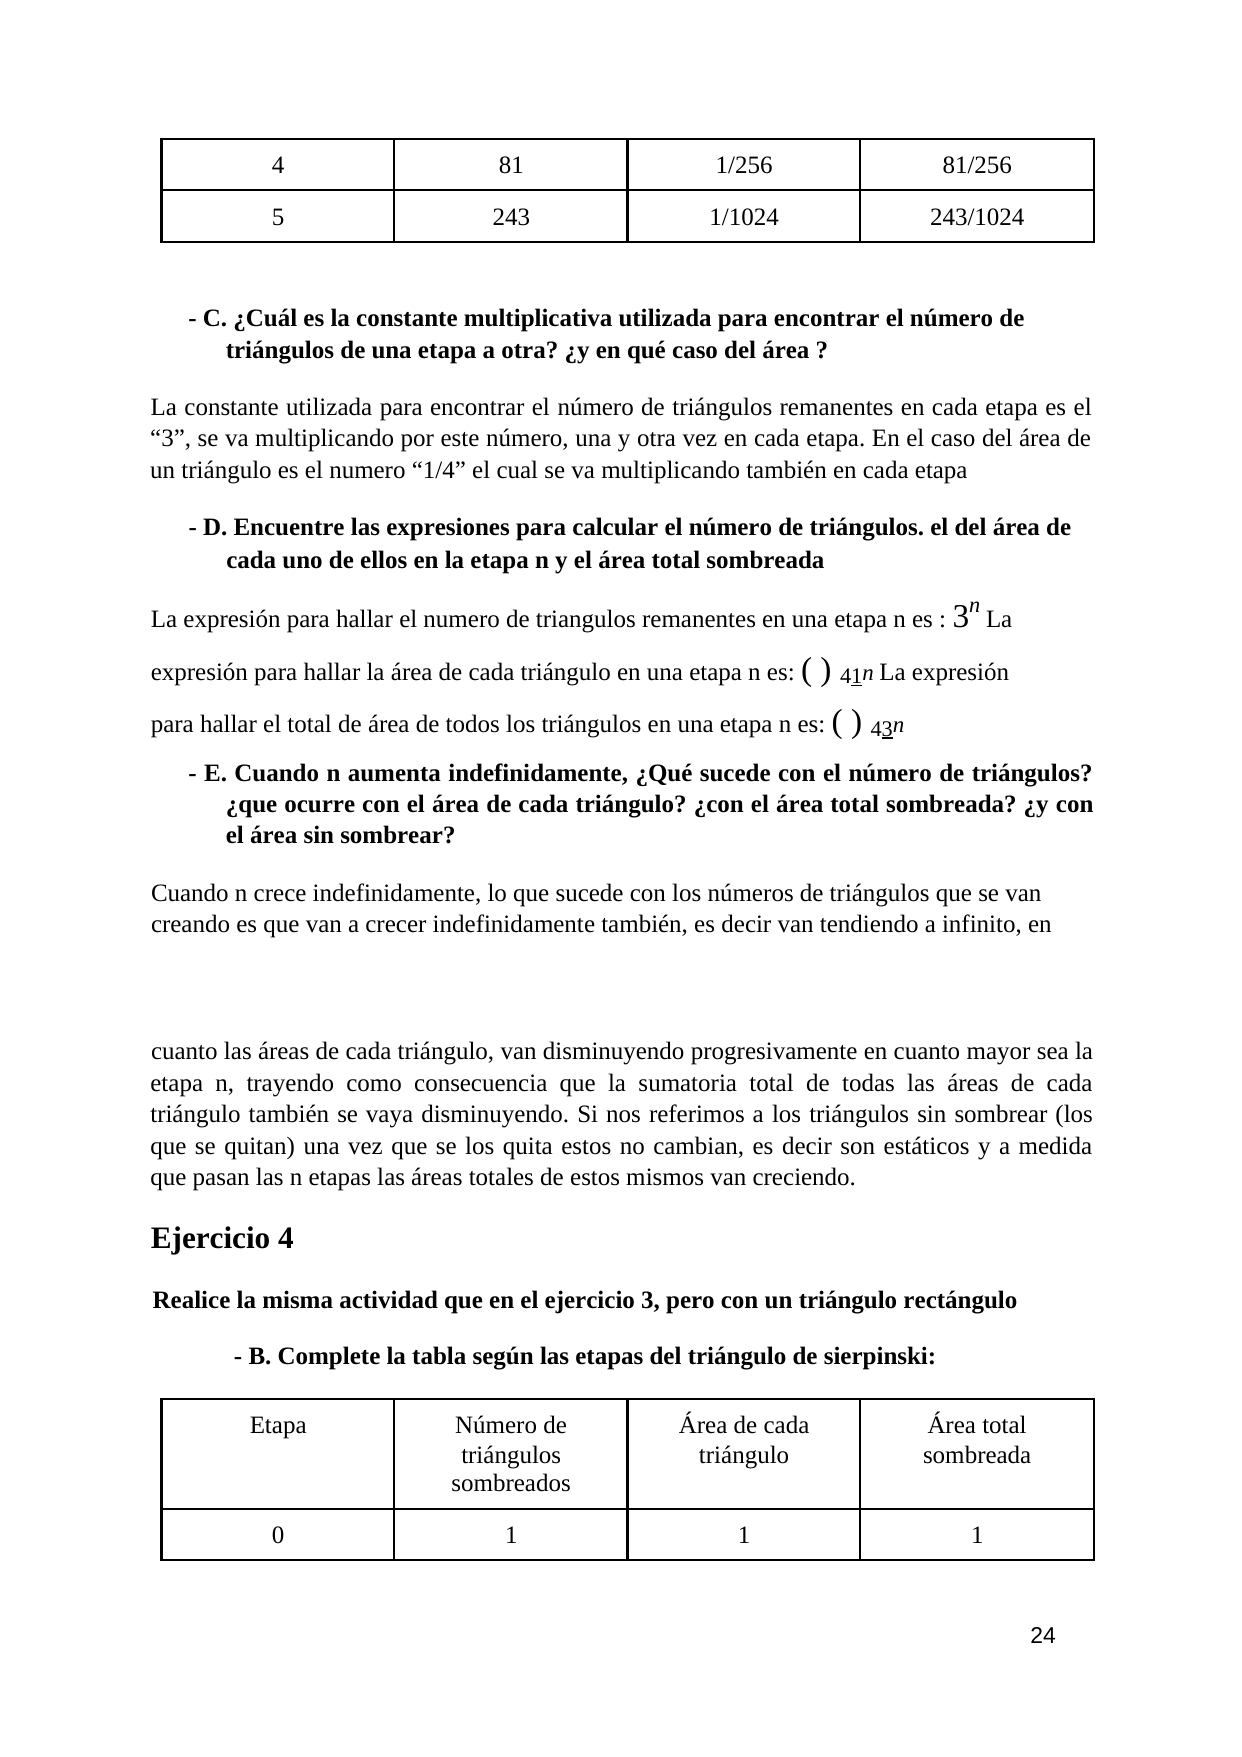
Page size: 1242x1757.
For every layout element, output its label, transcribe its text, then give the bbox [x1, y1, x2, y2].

text La expresión para hallar el numero de triangulos remanentes en una etapa n es : 3n La expresión para hallar la área de cada triángulo en una etapa n es: ( ) 41n La expresión para hallar el total de área de todos los triángulos en una etapa n es: ( ) 43n [151, 592, 1039, 741]
table_header Área total sombreada [861, 1400, 1093, 1508]
table_header Área de cada triángulo [629, 1400, 859, 1508]
text Realice la misma actividad que en el ejercicio 3, pero con un triángulo rectángulo - B. Complete la tabla según las etapas del triángulo de sierpinski: [150, 1285, 1019, 1370]
text Ejercicio 4 [151, 1220, 1188, 1256]
text - E. Cuando n aumenta indefinidamente, ¿Qué sucede con el número de triángulos? ¿que ocurre con el área de cada triángulo? ¿con el área total sombreada? ¿y con el área sin sombrear? [188, 758, 1094, 849]
text cuanto las áreas de cada triángulo, van disminuyendo progresivamente en cuanto mayor sea la etapa n, trayendo como consecuencia que la sumatoria total de todas las áreas de cada triángulo también se vaya disminuyendo. Si nos referimos a los triángulos sin sombrear (los que se quitan) una vez que se los quita estos no cambian, es decir son estáticos y a medida que pasan las n etapas las áreas totales de estos mismos van creciendo. [150, 1036, 1094, 1191]
table_cell 1 [861, 1510, 1093, 1559]
text - D. Encuentre las expresiones para calcular el número de triángulos. el del área de cada uno de ellos en la etapa n y el área total sombreada [188, 512, 1094, 574]
table_cell 243 [395, 191, 626, 241]
text Cuando n crece indefinidamente, lo que sucede con los números de triángulos que se van creando es que van a crecer indefinidamente también, es decir van tendiendo a infinito, en [151, 878, 1095, 938]
table_cell 243/1024 [861, 191, 1093, 241]
table_header Etapa [163, 1400, 393, 1508]
table_cell 4 [163, 140, 393, 189]
table_cell 1 [629, 1510, 859, 1559]
table_cell 1 [395, 1510, 626, 1559]
text La constante utilizada para encontrar el número de triángulos remanentes en cada etapa es el “3”, se va multiplicando por este número, una y otra vez en cada etapa. En el caso del área de un triángulo es el numero “1/4” el cual se va multiplicando también en cada etapa [150, 392, 1094, 483]
table_cell 1/256 [629, 140, 859, 189]
table_cell 5 [163, 191, 393, 241]
table_cell 81/256 [861, 140, 1093, 189]
table_cell 1/1024 [629, 191, 859, 241]
table_header Número de triángulos sombreados [395, 1400, 626, 1508]
table_cell 0 [163, 1510, 393, 1559]
table_cell 81 [395, 140, 626, 189]
text - C. ¿Cuál es la constante multiplicativa utilizada para encontrar el número de triángulos de una etapa a otra? ¿y en qué caso del área ? [188, 303, 1094, 363]
